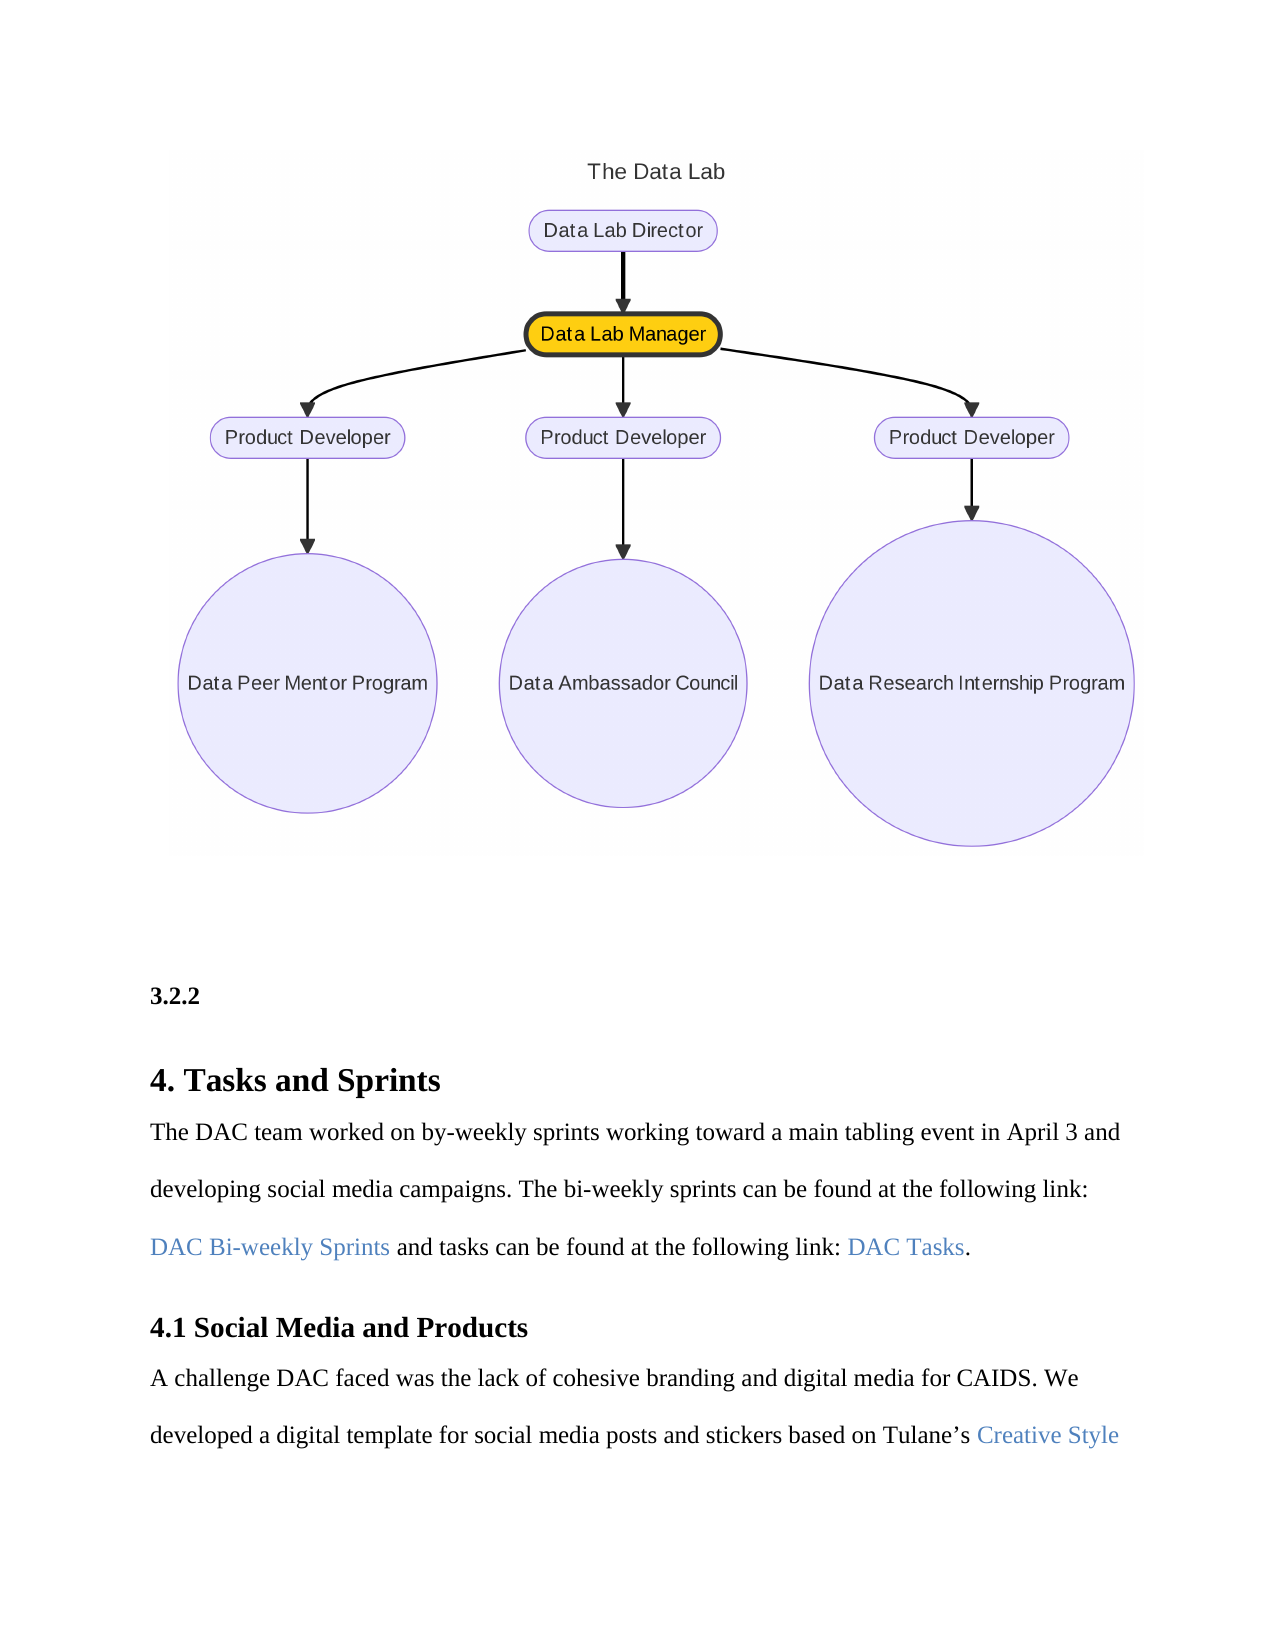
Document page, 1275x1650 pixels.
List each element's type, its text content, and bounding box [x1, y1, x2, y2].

subtitle 4. Tasks and Sprints [150, 1060, 1125, 1098]
subtitle 4.1 Social Media and Products [150, 1310, 1125, 1344]
subtitle 3.2.2 [150, 981, 1125, 1010]
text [150, 1363, 1125, 1449]
text The DAC team worked on by-weekly sprints working toward a main tabling event in April 3 and developing social media campaigns. The bi-weekly sprints can be found at the following link: DAC Bi-weekly Sprints and tasks can be found at the following link: DAC Tasks. [150, 1117, 1125, 1261]
picture [168, 150, 1144, 856]
